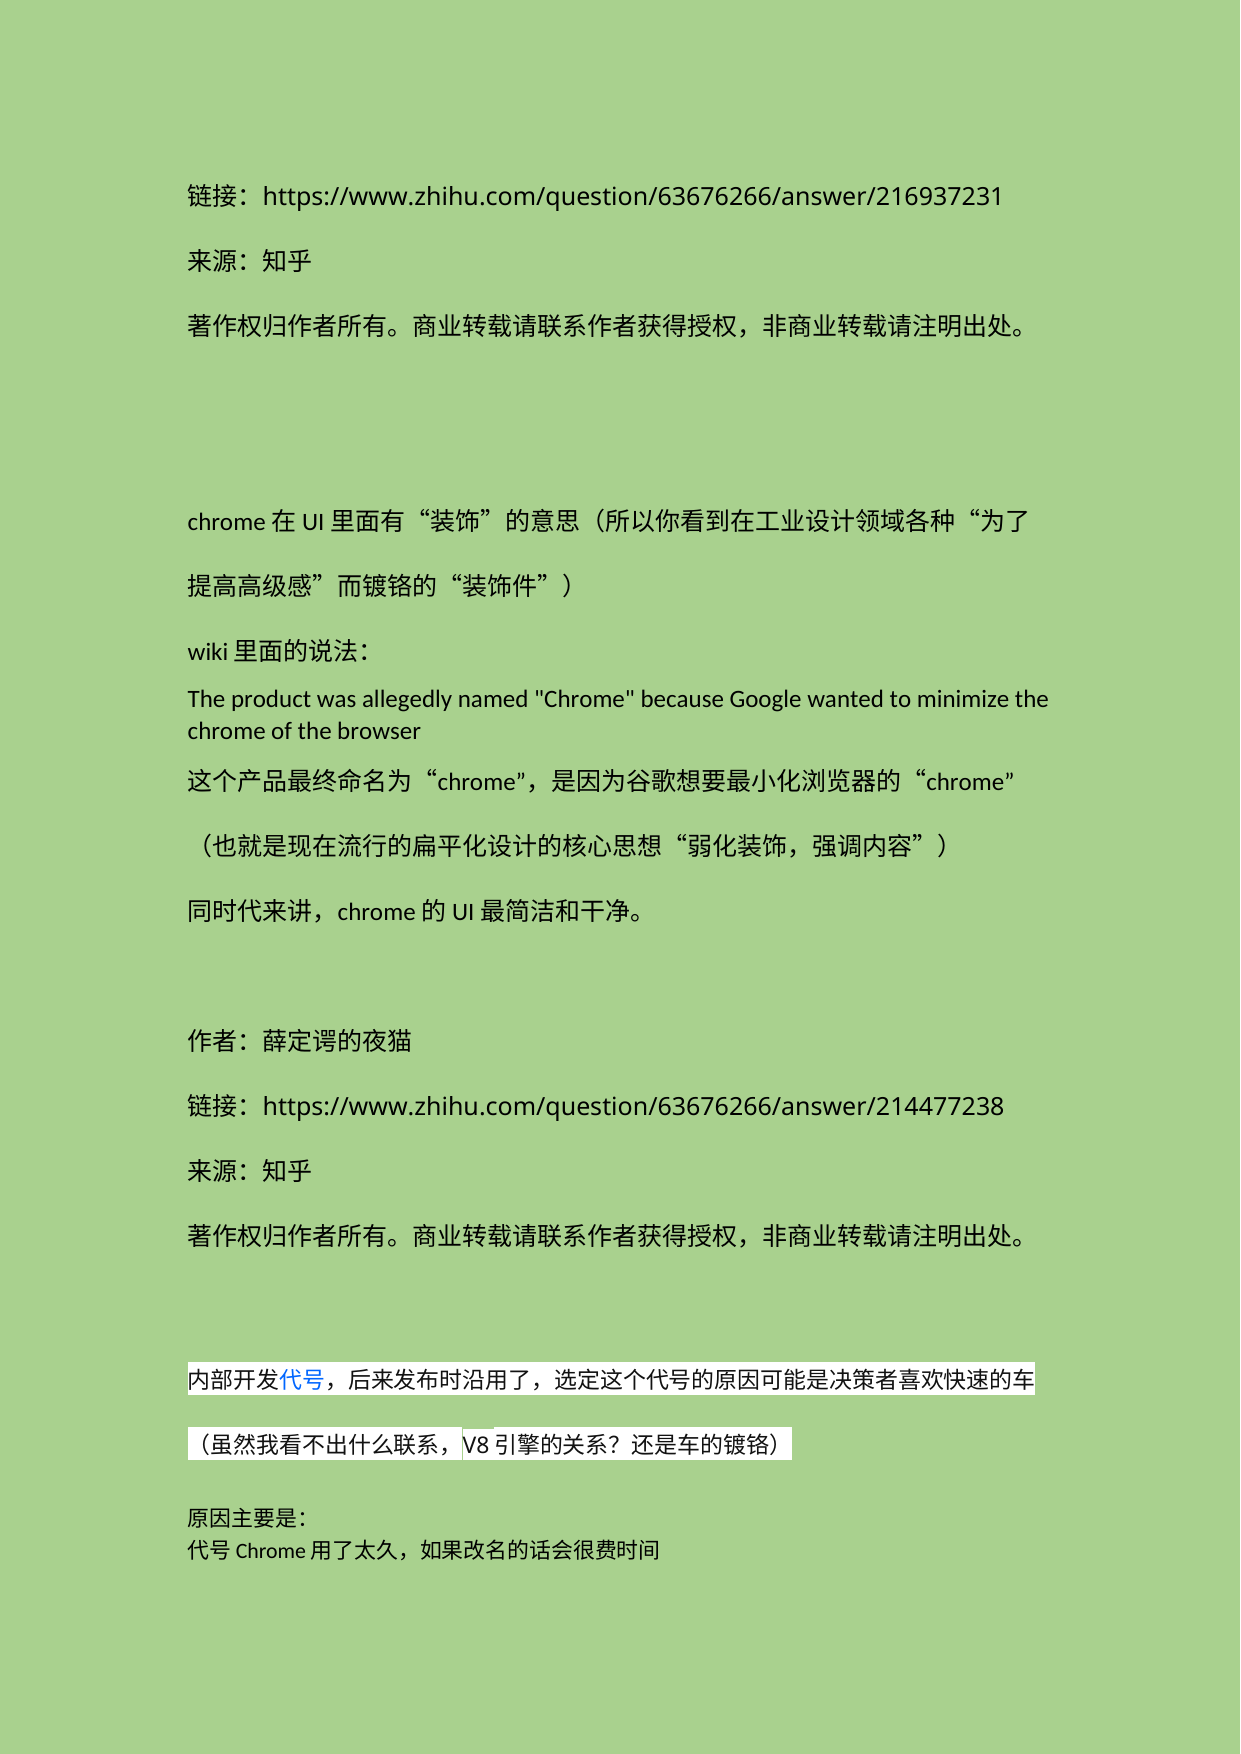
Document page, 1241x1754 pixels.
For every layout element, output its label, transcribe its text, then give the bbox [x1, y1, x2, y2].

text 作者：薛定谔的夜猫 [187, 1007, 1053, 1072]
text 链接：https://www.zhihu.com/question/63676266/answer/214477238 [187, 1072, 1053, 1137]
text 这个产品最终命名为“chrome”，是因为谷歌想要最小化浏览器的“chrome”（也就是现在流行的扁平化设计的核心思想“弱化装饰，强调内容”） [187, 747, 1053, 877]
text 来源：知乎 [187, 227, 1053, 292]
text wiki里面的说法： [187, 617, 1053, 682]
text 著作权归作者所有。商业转载请联系作者获得授权，非商业转载请注明出处。 [187, 1202, 1053, 1267]
text 同时代来讲，chrome 的 UI 最简洁和干净。 [187, 877, 1053, 942]
text 著作权归作者所有。商业转载请联系作者获得授权，非商业转载请注明出处。 [187, 292, 1053, 357]
text The product was allegedly named "Chrome" because Google wanted to minimize the chrome of the browser [187, 682, 1053, 747]
text 原因主要是： [187, 1501, 1053, 1533]
text 来源：知乎 [187, 1137, 1053, 1202]
text chrome 在 UI 里面有“装饰”的意思（所以你看到在工业设计领域各种“为了提高高级感”而镀铬的“装饰件”） [187, 487, 1053, 617]
text 链接：https://www.zhihu.com/question/63676266/answer/216937231 [187, 162, 1053, 227]
text 内部开发代号，后来发布时沿用了，选定这个代号的原因可能是决策者喜欢快速的车（虽然我看不出什么联系，V8引擎的关系？还是车的镀铬） [187, 1346, 1053, 1476]
text 代号Chrome用了太久，如果改名的话会很费时间 [187, 1533, 1053, 1566]
